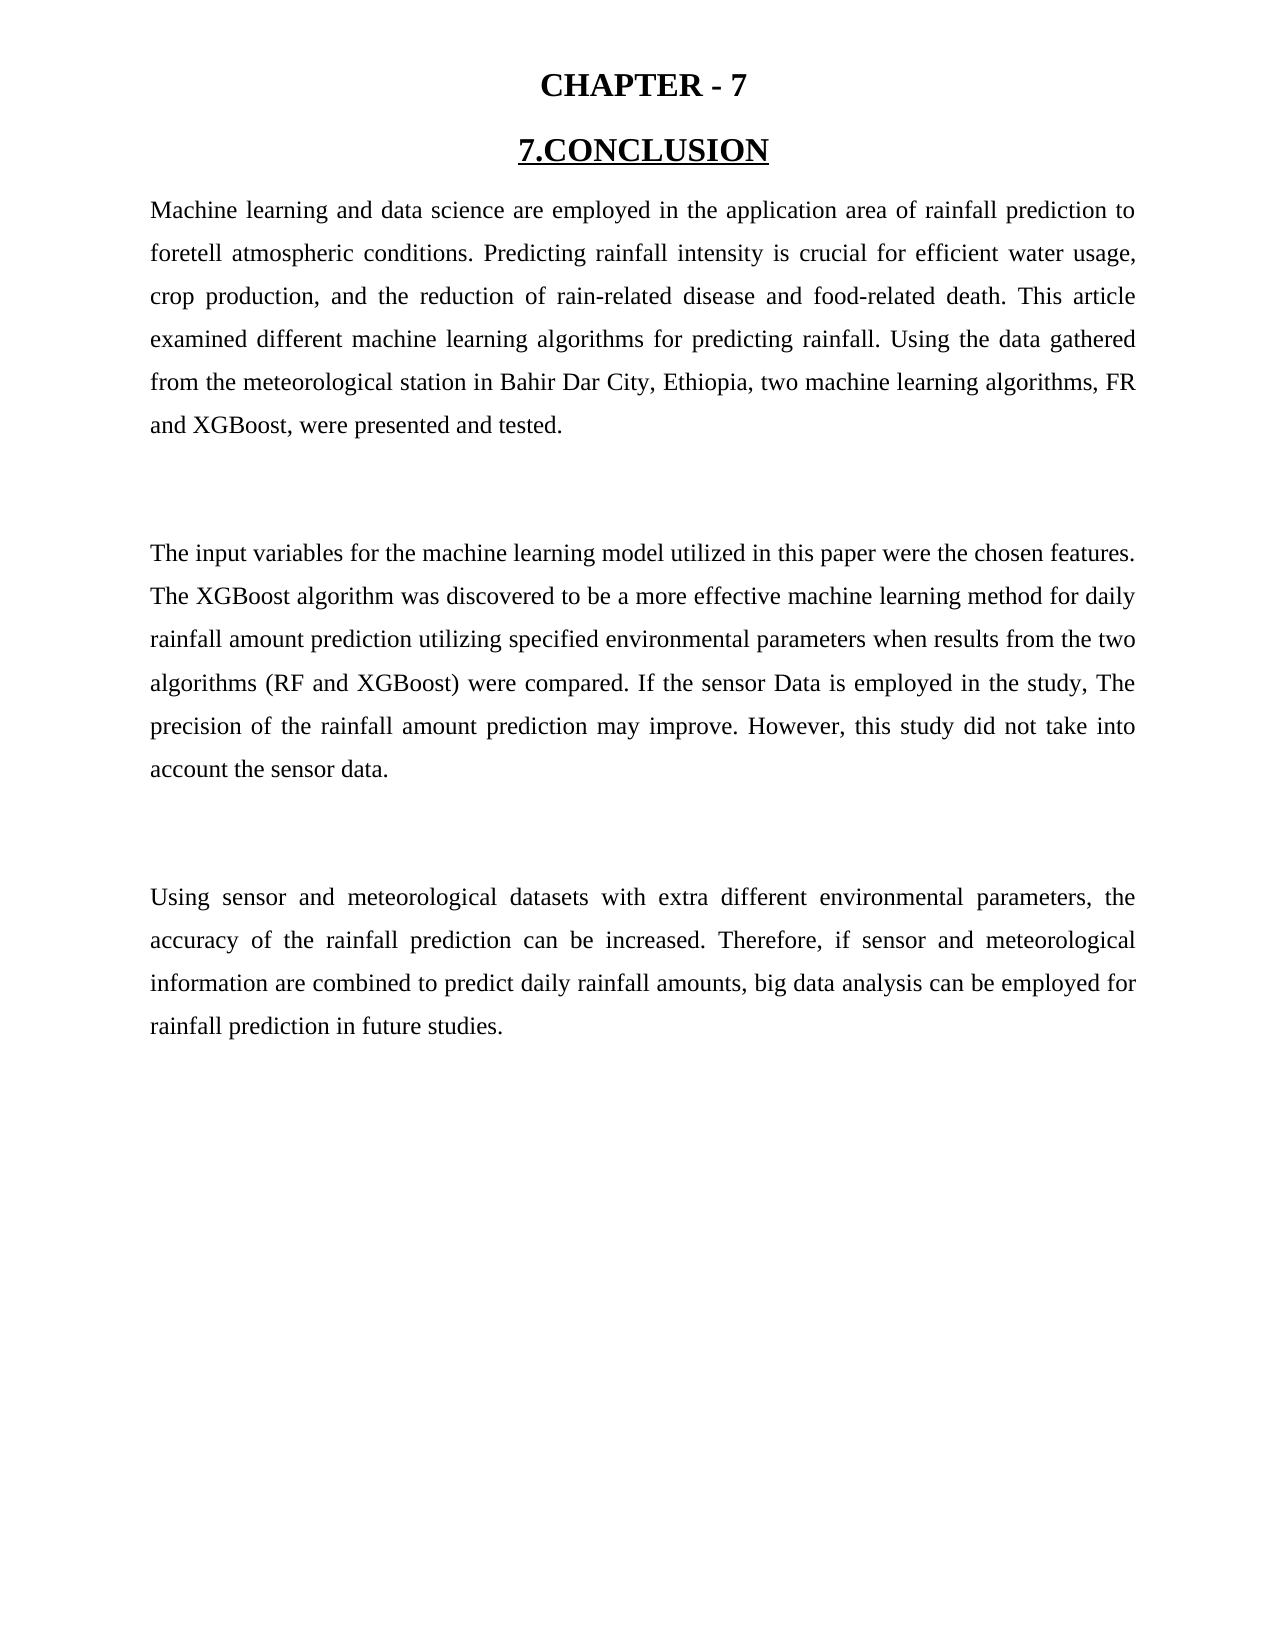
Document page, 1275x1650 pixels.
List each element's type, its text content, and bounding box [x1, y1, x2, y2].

text Machine learning and data science are employed in the application area of rainfall prediction to foretell atmospheric conditions. Predicting rainfall intensity is crucial for efficient water usage, crop production, and the reduction of rain-related disease and food-related death. This article examined different machine learning algorithms for predicting rainfall. Using the data gathered from the meteorological station in Bahir Dar City, Ethiopia, two machine learning algorithms, FR and XGBoost, were presented and tested. [150, 195, 1137, 439]
text The input variables for the machine learning model utilized in this paper were the chosen features. The XGBoost algorithm was discovered to be a more effective machine learning method for daily rainfall amount prediction utilizing specified environmental parameters when results from the two algorithms (RF and XGBoost) were compared. If the sensor Data is employed in the study, The precision of the rainfall amount prediction may improve. However, this study did not take into account the sensor data. [150, 538, 1137, 783]
text CHAPTER - 7 [150, 65, 1137, 103]
text Using sensor and meteorological datasets with extra different environmental parameters, the accuracy of the rainfall prediction can be increased. Therefore, if sensor and meteorological information are combined to predict daily rainfall amounts, big data analysis can be employed for rainfall prediction in future studies. [150, 882, 1137, 1040]
text 7.CONCLUSION [150, 130, 1137, 168]
